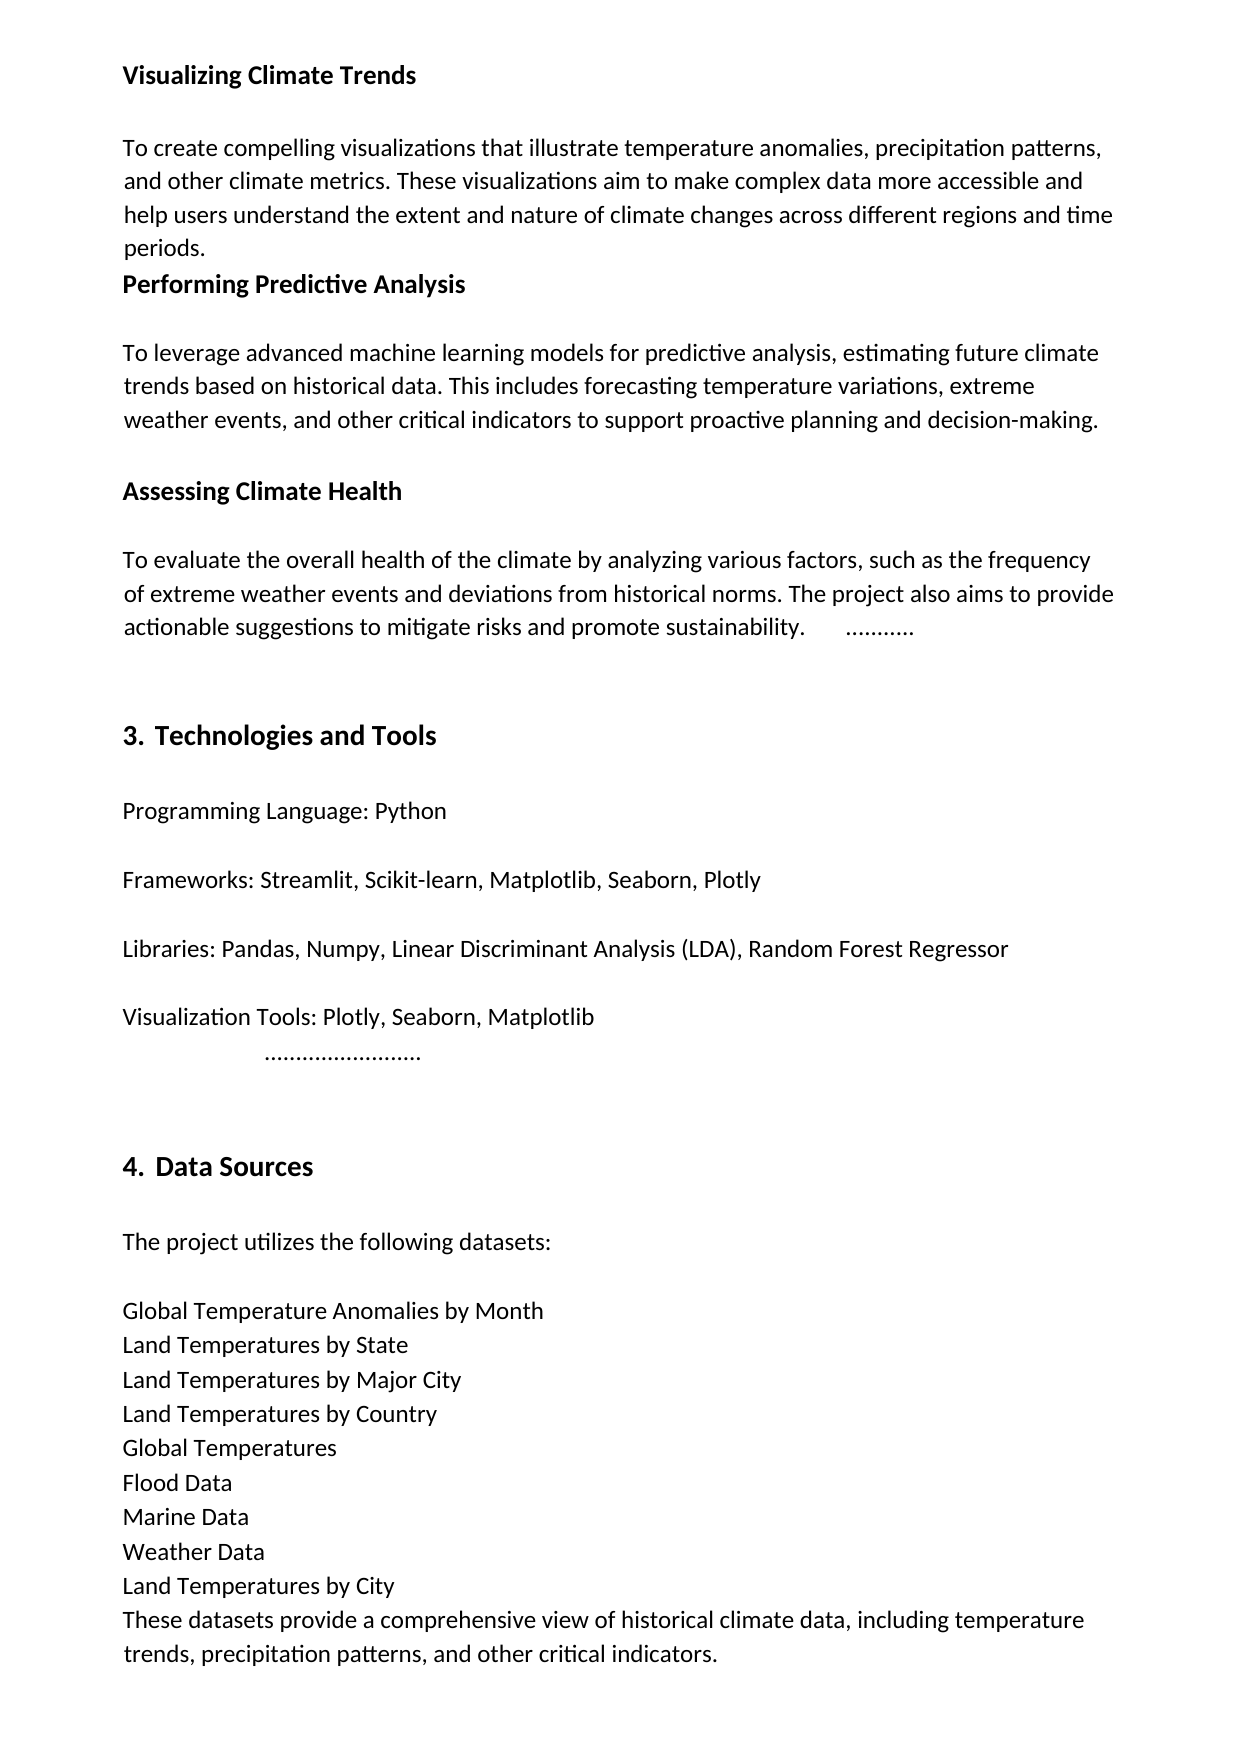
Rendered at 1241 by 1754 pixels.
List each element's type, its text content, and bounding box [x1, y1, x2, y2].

text ......................... [122, 1036, 1115, 1066]
text To create compelling visualizations that illustrate temperature anomalies, precipitation patterns, and other climate metrics. These visualizations aim to make complex data more accessible and help users understand the extent and nature of climate changes across different regions and time periods. [122, 132, 1115, 263]
text Land Temperatures by Country [122, 1398, 1115, 1429]
subtitle Assessing Climate Health [122, 474, 1116, 507]
text Land Temperatures by Major City [122, 1364, 1115, 1394]
text Visualization Tools: Plotly, Seaborn, Matplotlib [122, 1001, 1115, 1032]
text The project utilizes the following datasets: [122, 1226, 1115, 1257]
text Flood Data [122, 1467, 1115, 1497]
text Global Temperature Anomalies by Month [122, 1295, 1115, 1326]
subtitle Performing Predictive Analysis [122, 267, 1116, 300]
text Land Temperatures by State [122, 1329, 1115, 1360]
text Frameworks: Streamlit, Scikit-learn, Matplotlib, Seaborn, Plotly [122, 864, 1115, 895]
text Weather Data [122, 1536, 1115, 1566]
subtitle Data Sources [122, 1148, 1116, 1184]
text Programming Language: Python [122, 795, 1115, 826]
subtitle Technologies and Tools [122, 717, 1116, 753]
text Marine Data [122, 1501, 1115, 1532]
text These datasets provide a comprehensive view of historical climate data, including temperature trends, precipitation patterns, and other critical indicators. [122, 1604, 1115, 1668]
text Libraries: Pandas, Numpy, Linear Discriminant Analysis (LDA), Random Forest Regressor [122, 933, 1115, 963]
subtitle Visualizing Climate Trends [122, 58, 1116, 91]
text To evaluate the overall health of the climate by analyzing various factors, such as the frequency of extreme weather events and deviations from historical norms. The project also aims to provide actionable suggestions to mitigate risks and promote sustainability. ........... [122, 544, 1115, 642]
text To leverage advanced machine learning models for predictive analysis, estimating future climate trends based on historical data. This includes forecasting temperature variations, extreme weather events, and other critical indicators to support proactive planning and decision-making. [122, 337, 1115, 434]
text Land Temperatures by City [122, 1570, 1115, 1601]
text Global Temperatures [122, 1433, 1115, 1463]
